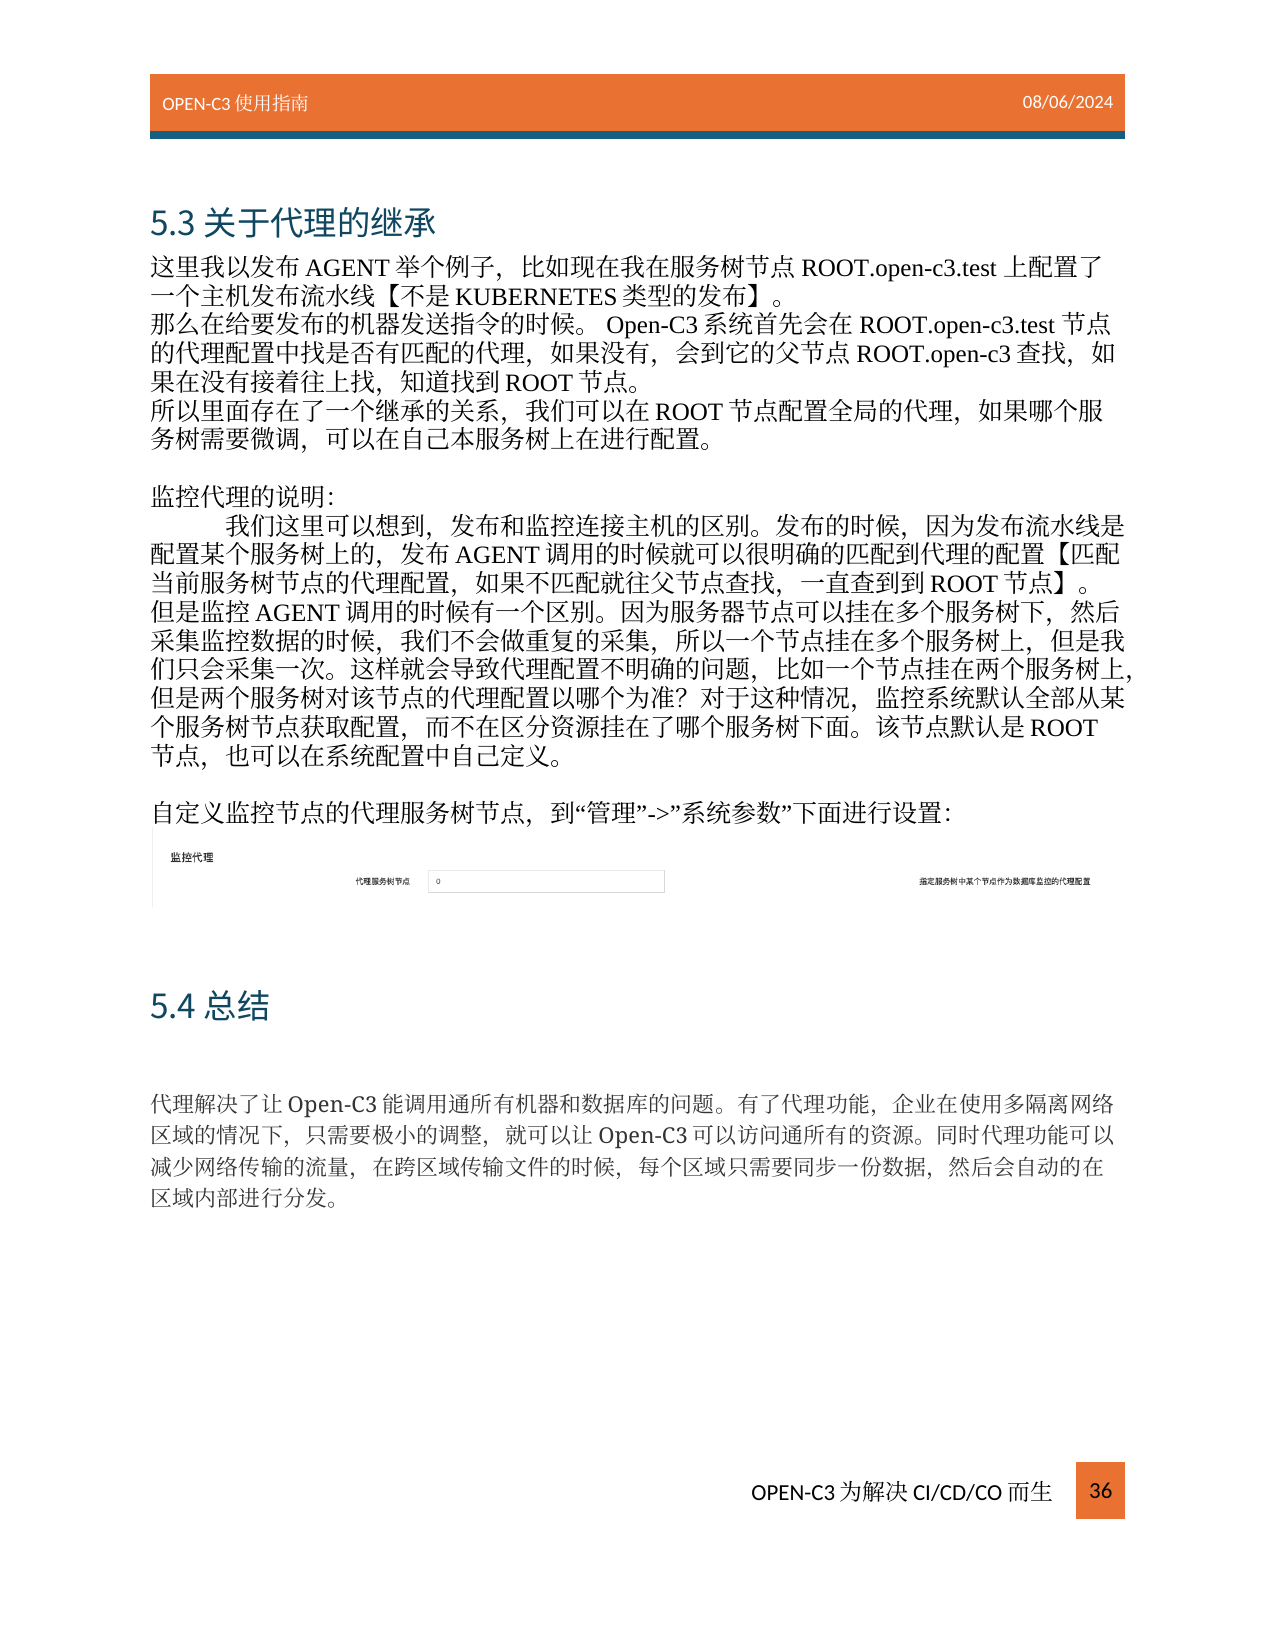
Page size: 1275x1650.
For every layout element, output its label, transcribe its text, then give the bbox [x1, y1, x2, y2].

text 我们这里可以想到，发布和监控连接主机的区别。发布的时候，因为发布流水线是配置某个服务树上的，发布AGENT调用的时候就可以很明确的匹配到代理的配置【匹配当前服务树节点的代理配置，如果不匹配就往父节点查找，一直查到到ROOT节点】。 但是监控AGENT调用的时候有一个区别。因为服务器节点可以挂在多个服务树下，然后采集监控数据的时候，我们不会做重复的采集，所以一个节点挂在多个服务树上，但是我们只会采集一次。这样就会导致代理配置不明确的问题，比如一个节点挂在两个服务树上，但是两个服务树对该节点的代理配置以哪个为准？对于这种情况，监控系统默认全部从某个服务树节点获取配置，而不在区分资源挂在了哪个服务树下面。该节点默认是ROOT节点，也可以在系统配置中自己定义。 [150, 512, 1125, 770]
text 所以里面存在了一个继承的关系，我们可以在ROOT节点配置全局的代理，如果哪个服务树需要微调，可以在自己本服务树上在进行配置。 [150, 397, 1125, 454]
text 代理解决了让Open-C3能调用通所有机器和数据库的问题。有了代理功能，企业在使用多隔离网络区域的情况下，只需要极小的调整，就可以让Open-C3可以访问通所有的资源。同时代理功能可以减少网络传输的流量，在跨区域传输文件的时候，每个区域只需要同步一份数据，然后会自动的在区域内部进行分发。 [150, 1087, 1125, 1213]
subtitle 5.3 关于代理的继承 [150, 196, 1125, 244]
text 监控代理的说明： [150, 483, 1125, 512]
picture [150, 827, 1125, 907]
subtitle 5.4 总结 [150, 979, 1125, 1028]
text 那么在给要发布的机器发送指令的时候。 Open-C3系统首先会在 ROOT.open-c3.test 节点的代理配置中找是否有匹配的代理，如果没有，会到它的父节点 ROOT.open-c3查找，如果在没有接着往上找，知道找到ROOT节点。 [150, 310, 1125, 397]
text 自定义监控节点的代理服务树节点，到“管理”->”系统参数”下面进行设置： [150, 799, 1125, 827]
text 这里我以发布AGENT举个例子，比如现在我在服务树节点 ROOT.open-c3.test 上配置了一个主机发布流水线【不是KUBERNETES类型的发布】。 [150, 253, 1125, 310]
